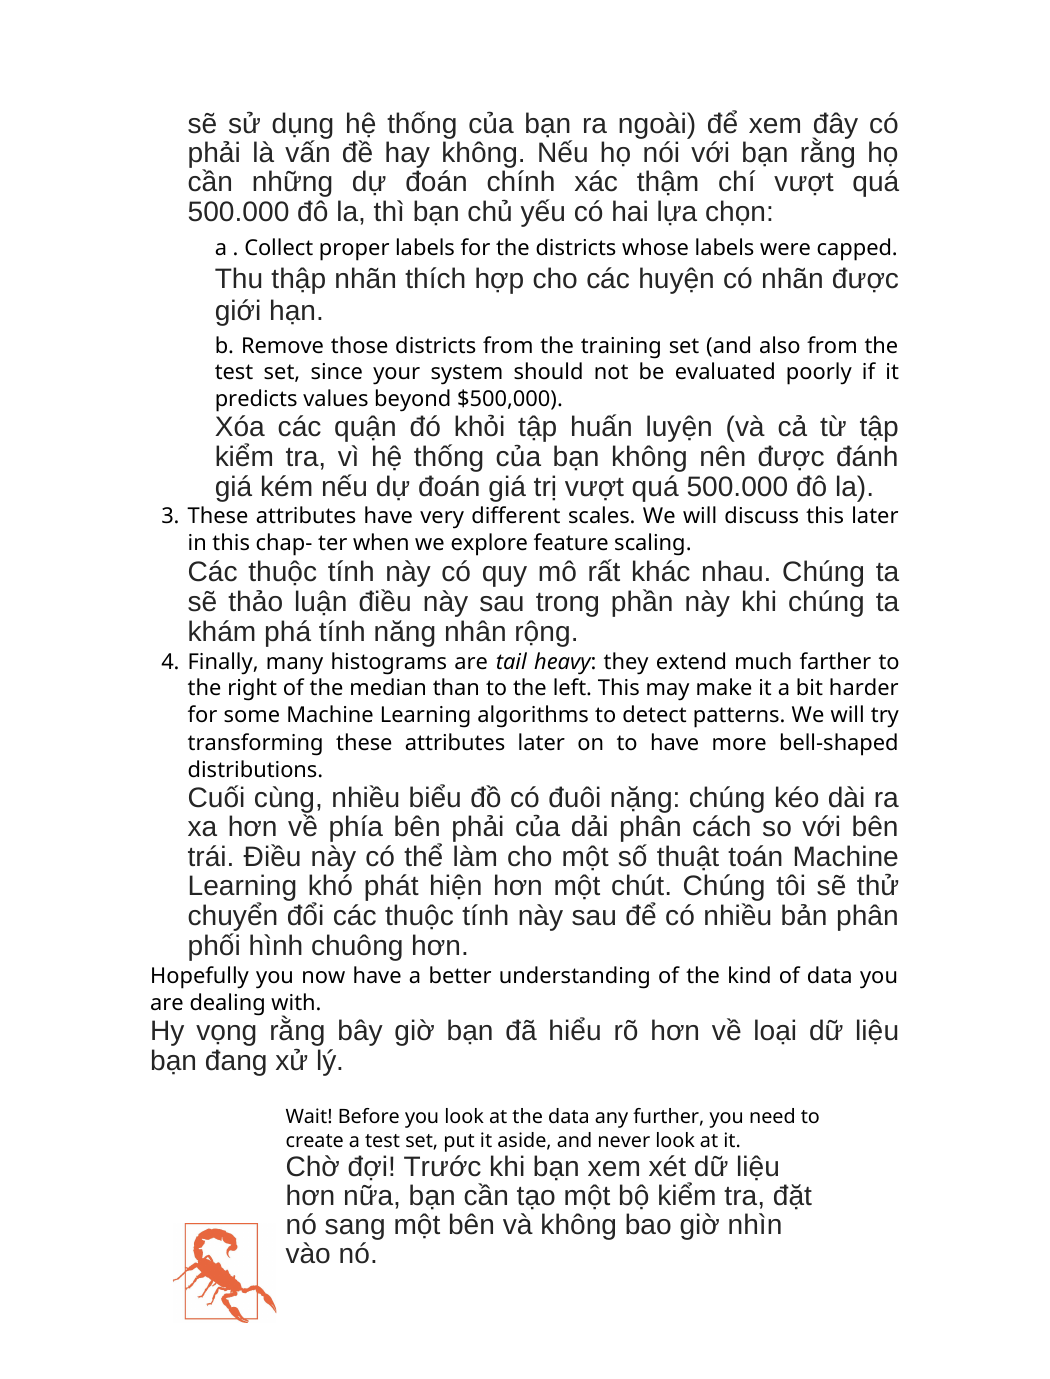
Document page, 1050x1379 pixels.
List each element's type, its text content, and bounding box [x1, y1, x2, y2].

list Finally, many histograms are tail heavy: they extend much farther to the right of the median than to the left. This may make it a bit harder for some Machine Learning algorithms to detect patterns. We will try transforming these attributes later on to have more bell-shaped distributions. [161, 648, 900, 783]
text Các thuộc tính này có quy mô rất khác nhau. Chúng ta sẽ thảo luận điều này sau trong phần này khi chúng ta khám phá tính năng nhân rộng. [187, 557, 900, 648]
list Thu thập nhãn thích hợp cho các huyện có nhãn được giới hạn. [189, 262, 900, 327]
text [187, 110, 900, 227]
text Cuối cùng, nhiều biểu đồ có đuôi nặng: chúng kéo dài ra xa hơn về phía bên phải của dải phân cách so với bên trái. Điều này có thể làm cho một số thuật toán Machine Learning khó phát hiện hơn một chút. Chúng tôi sẽ thử chuyển đổi các thuộc tính này sau để có nhiều bản phân phối hình chuông hơn. [187, 783, 900, 961]
text Wait! Before you look at the data any further, you need to create a test set, put it aside, and never look at it. [285, 1104, 825, 1153]
text Chờ đợi! Trước khi bạn xem xét dữ liệu hơn nữa, bạn cần tạo một bộ kiểm tra, đặt nó sang một bên và không bao giờ nhìn vào nó. [285, 1153, 825, 1269]
text Hopefully you now have a better understanding of the kind of data you are dealing with. [150, 961, 900, 1016]
list These attributes have very different scales. We will discuss this later in this chap‐ ter when we explore feature scaling. [161, 502, 900, 557]
list b. Remove those districts from the training set (and also from the test set, since your system should not be evaluated poorly if it predicts values beyond $500,000). [188, 332, 900, 413]
list a . Collect proper labels for the districts whose labels were capped. [189, 232, 900, 262]
picture [172, 1223, 277, 1323]
text Hy vọng rằng bây giờ bạn đã hiểu rõ hơn về loại dữ liệu bạn đang xử lý. [150, 1016, 900, 1077]
list Xóa các quận đó khỏi tập huấn luyện (và cả từ tập kiểm tra, vì hệ thống của bạn không nên được đánh giá kém nếu dự đoán giá trị vượt quá 500.000 đô la). [188, 413, 900, 502]
